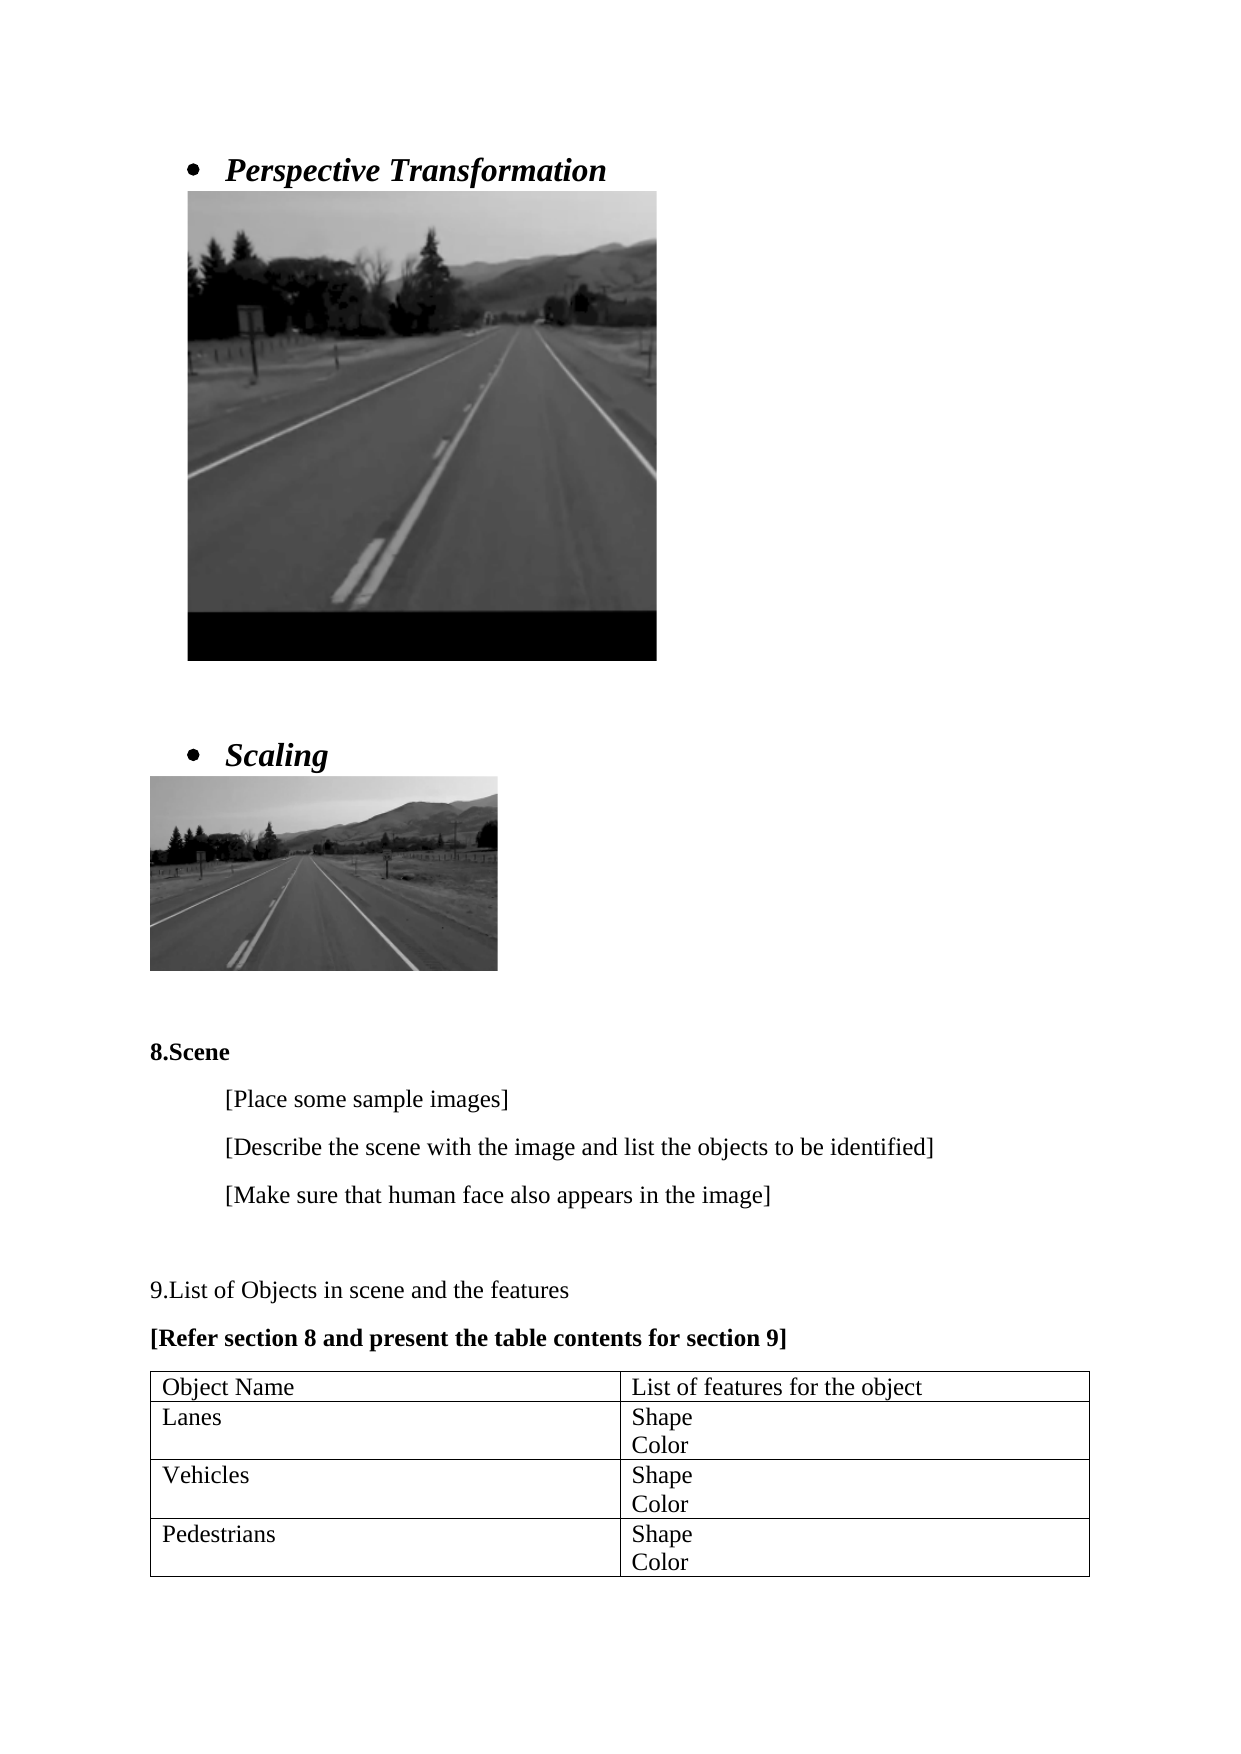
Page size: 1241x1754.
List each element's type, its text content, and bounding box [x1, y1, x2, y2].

table_cell Pedestrians [151, 1519, 620, 1576]
table_cell Shape Color [621, 1519, 1089, 1576]
table_cell Shape Color [621, 1460, 1089, 1518]
subtitle Perspective Transformation [187, 150, 1090, 188]
picture [150, 776, 498, 971]
table_cell Shape Color [621, 1402, 1089, 1459]
text [Make sure that human face also appears in the image] [150, 1180, 1090, 1209]
text [Refer section 8 and present the table contents for section 9] [150, 1323, 1090, 1352]
table_header List of features for the object [621, 1372, 1089, 1401]
text [Place some sample images] [150, 1084, 1090, 1113]
picture [187, 191, 657, 661]
table_cell Lanes [151, 1402, 620, 1459]
table_header Object Name [151, 1372, 620, 1401]
text 9.List of Objects in scene and the features [150, 1275, 1090, 1304]
table_cell Vehicles [151, 1460, 620, 1518]
text [Describe the scene with the image and list the objects to be identified] [150, 1132, 1090, 1161]
text 8.Scene [150, 1037, 1090, 1066]
subtitle Scaling [187, 735, 1090, 774]
